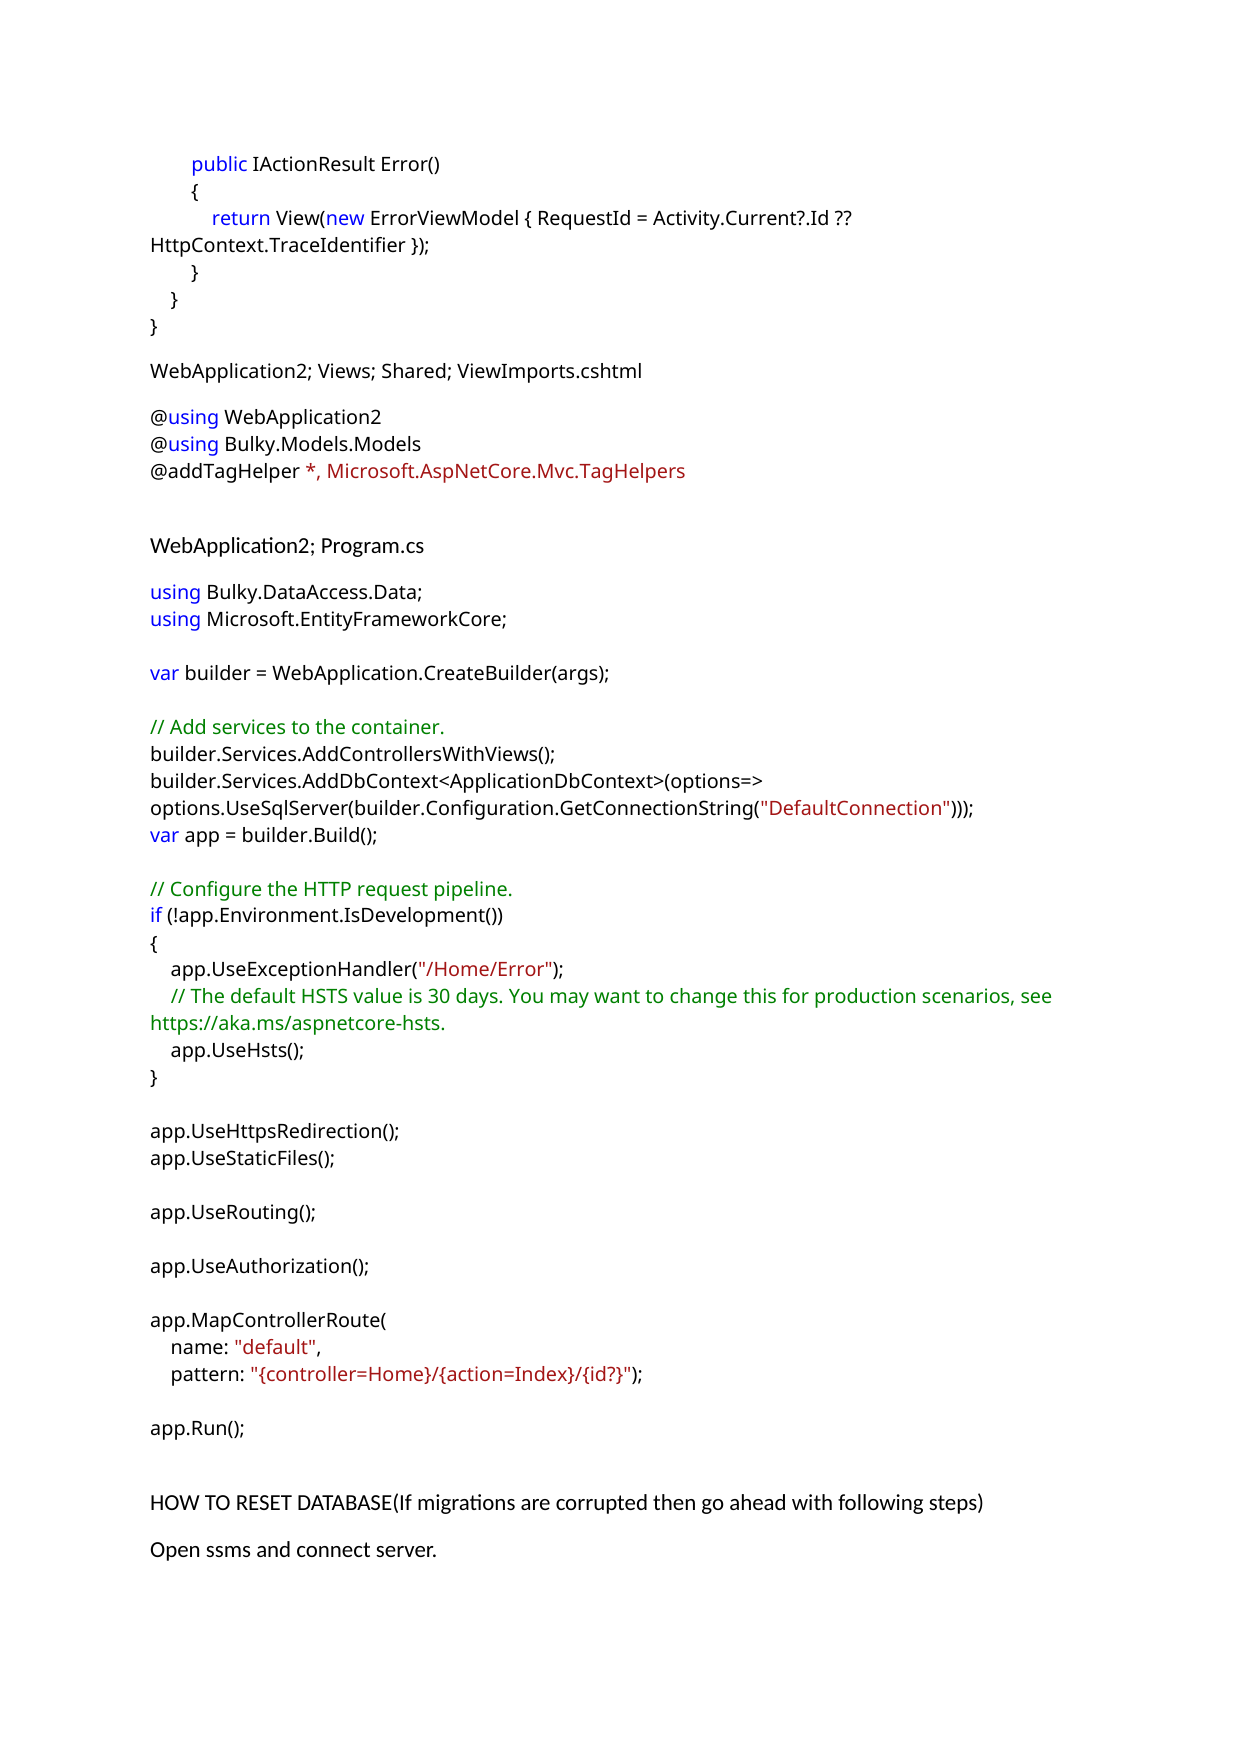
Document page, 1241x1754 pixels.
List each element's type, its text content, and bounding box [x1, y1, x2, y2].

text // Configure the HTTP request pipeline. [150, 875, 1090, 902]
text // The default HSTS value is 30 days. You may want to change this for production scenarios, see https://aka.ms/aspnetcore-hsts. [150, 983, 1090, 1037]
text app.UseExceptionHandler("/Home/Error"); [150, 956, 1090, 983]
text using Microsoft.EntityFrameworkCore; [150, 605, 1090, 632]
text pattern: "{controller=Home}/{action=Index}/{id?}"); [150, 1360, 1090, 1387]
text } [150, 312, 1090, 339]
text app.UseHttpsRedirection(); [150, 1118, 1090, 1144]
text var app = builder.Build(); [150, 821, 1090, 848]
text builder.Services.AddControllersWithViews(); [150, 740, 1090, 767]
text } [150, 285, 1090, 312]
text HOW TO RESET DATABASE(If migrations are corrupted then go ahead with following steps) [150, 1488, 1090, 1516]
text } [150, 1064, 1090, 1091]
text using Bulky.DataAccess.Data; [150, 578, 1090, 605]
text app.UseAuthorization(); [150, 1252, 1090, 1279]
text // Add services to the container. [150, 713, 1090, 740]
text app.UseRouting(); [150, 1198, 1090, 1226]
text app.MapControllerRoute( [150, 1306, 1090, 1333]
text { [150, 177, 1090, 204]
text app.Run(); [150, 1414, 1090, 1441]
text Open ssms and connect server. [150, 1535, 1090, 1563]
text options.UseSqlServer(builder.Configuration.GetConnectionString("DefaultConnection"))); [150, 794, 1090, 821]
text builder.Services.AddDbContext<ApplicationDbContext>(options=> [150, 767, 1090, 794]
text WebApplication2; Program.cs [150, 531, 1090, 559]
text name: "default", [150, 1333, 1090, 1360]
text app.UseStaticFiles(); [150, 1144, 1090, 1172]
text if (!app.Environment.IsDevelopment()) [150, 902, 1090, 929]
text return View(new ErrorViewModel { RequestId = Activity.Current?.Id ?? HttpContext.TraceIdentifier }); [150, 204, 1090, 258]
text WebApplication2; Views; Shared; ViewImports.cshtml [150, 358, 1090, 384]
text @using WebApplication2 [150, 403, 1090, 430]
text app.UseHsts(); [150, 1037, 1090, 1064]
text var builder = WebApplication.CreateBuilder(args); [150, 659, 1090, 686]
text @addTagHelper *, Microsoft.AspNetCore.Mvc.TagHelpers [150, 457, 1090, 484]
text { [150, 929, 1090, 956]
text public IActionResult Error() [150, 150, 1090, 177]
text } [150, 258, 1090, 285]
text @using Bulky.Models.Models [150, 430, 1090, 457]
